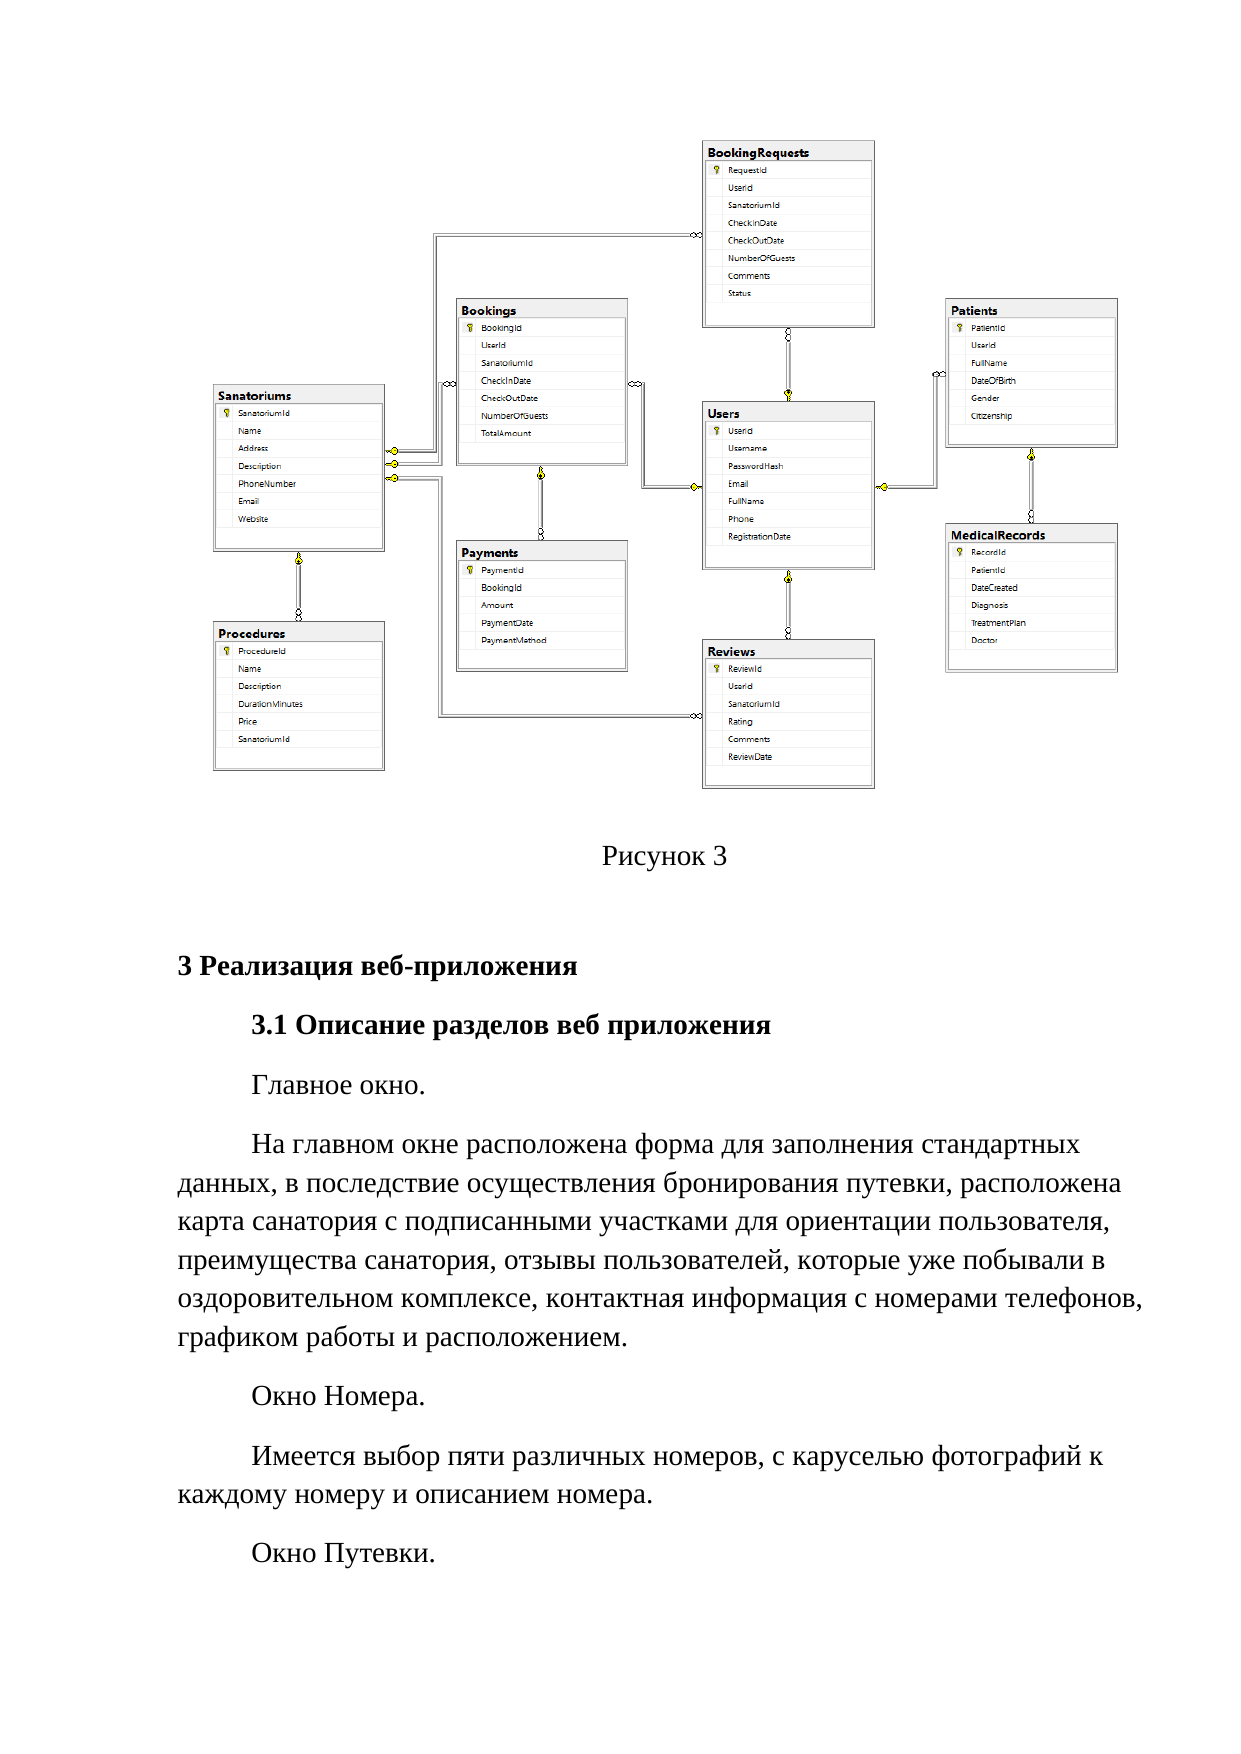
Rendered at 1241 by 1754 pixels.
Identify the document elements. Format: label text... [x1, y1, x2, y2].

text На главном окне расположена форма для заполнения стандартных данных, в последствие осуществления бронирования путевки, расположена карта санатория с подписанными участками для ориентации пользователя, преимущества санатория, отзывы пользователей, которые уже побывали в оздоровительном комплексе, контактная информация с номерами телефонов, графиком работы и расположением. [177, 1126, 1152, 1352]
text Рисунок 3 [177, 838, 1152, 871]
picture [177, 118, 1152, 813]
text Главное окно. [177, 1067, 1152, 1100]
text 3 Реализация веб-приложения [177, 948, 1152, 982]
text Имеется выбор пяти различных номеров, с каруселью фотографий к каждому номеру и описанием номера. [177, 1438, 1152, 1510]
text Окно Путевки. [177, 1536, 1152, 1569]
text Окно Номера. [177, 1378, 1152, 1412]
text 3.1 Описание разделов веб приложения [177, 1007, 1152, 1041]
